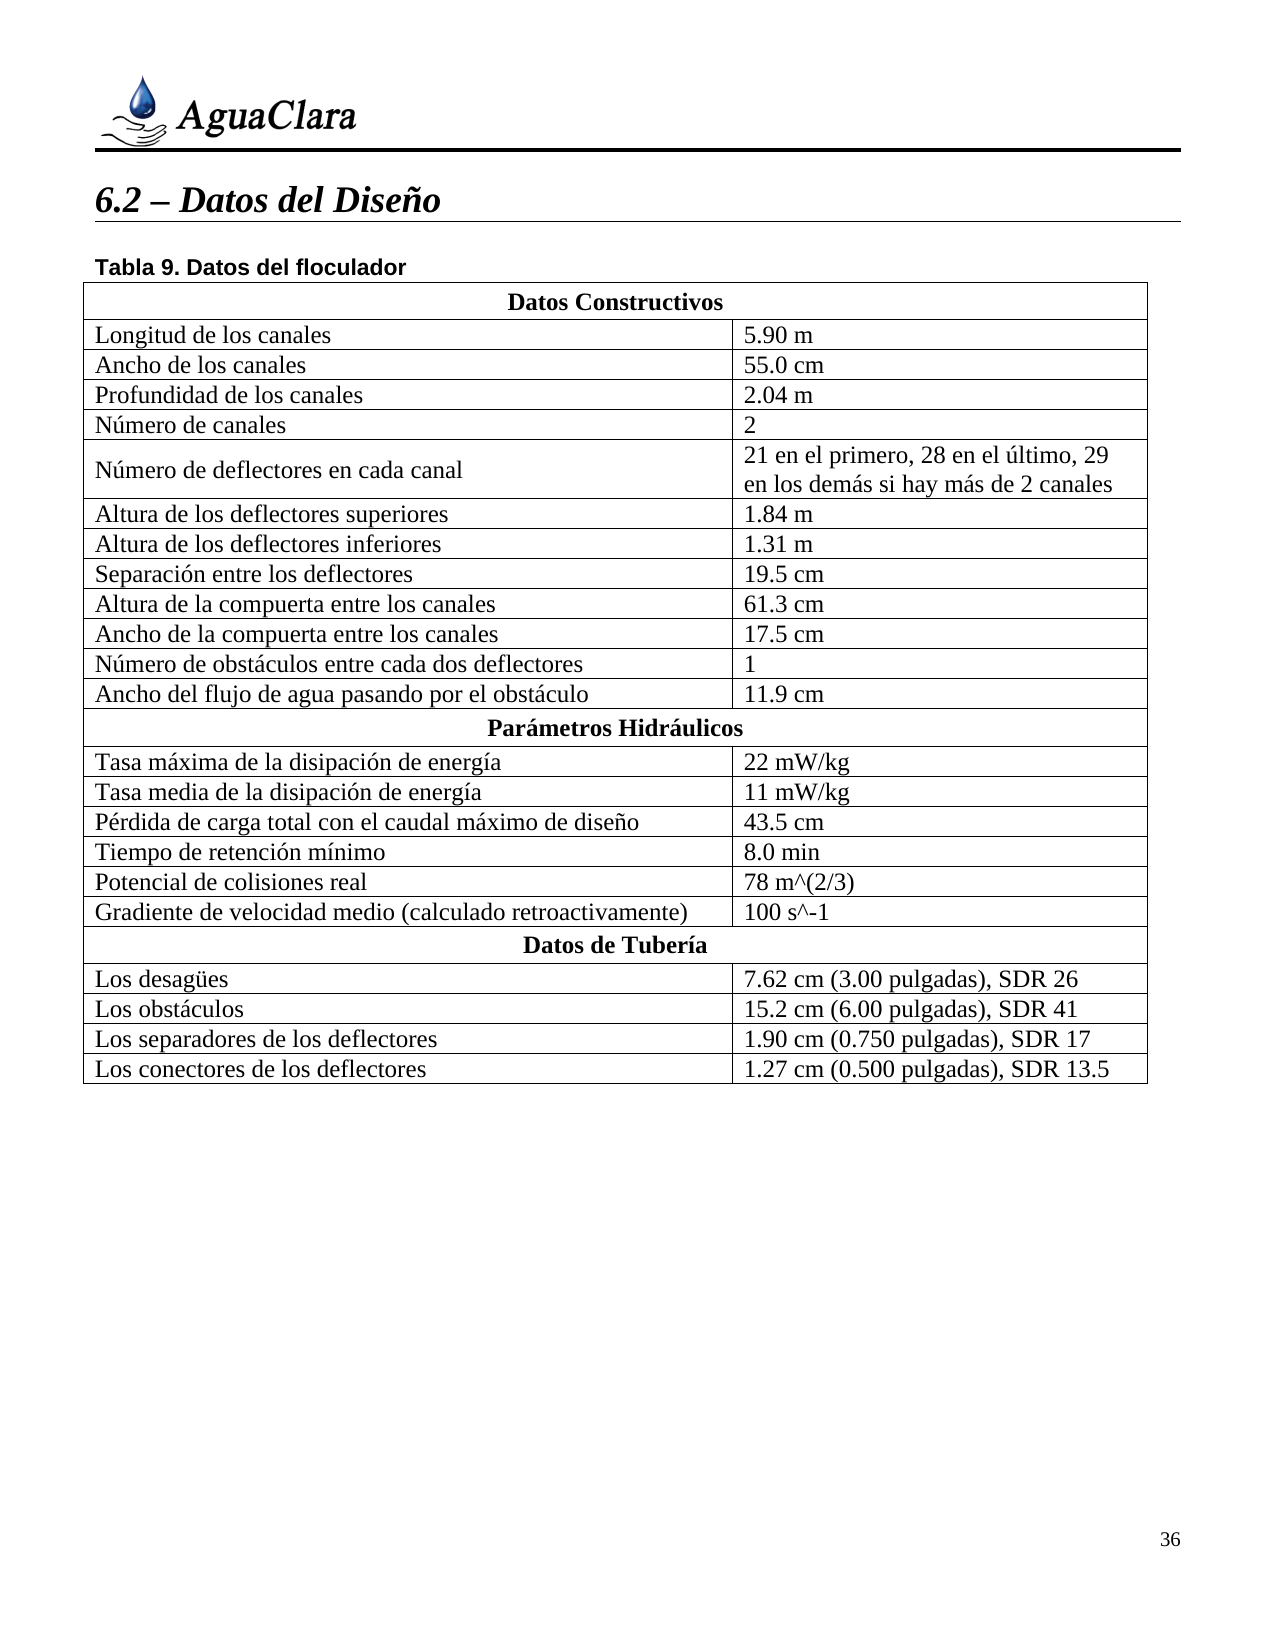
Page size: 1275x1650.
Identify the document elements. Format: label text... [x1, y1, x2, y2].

table_cell Tasa media de la disipación de energía [84, 777, 732, 806]
table_cell Altura de los deflectores inferiores [84, 529, 732, 558]
table_cell 1.31 m [733, 529, 1147, 558]
table_cell 17.5 cm [733, 619, 1147, 648]
table_cell Datos de Tubería [84, 927, 1147, 963]
table_cell Número de deflectores en cada canal [84, 440, 732, 498]
table_cell 15.2 cm (6.00 pulgadas), SDR 41 [733, 994, 1147, 1023]
table_cell 21 en el primero, 28 en el último, 29 en los demás si hay más de 2 canales [733, 440, 1147, 498]
table_cell 61.3 cm [733, 589, 1147, 618]
table_cell 100 s^-1 [733, 897, 1147, 926]
table_cell Los separadores de los deflectores [84, 1024, 732, 1053]
table_cell Altura de la compuerta entre los canales [84, 589, 732, 618]
table_cell 7.62 cm (3.00 pulgadas), SDR 26 [733, 964, 1147, 993]
table_cell Potencial de colisiones real [84, 867, 732, 896]
table_cell 1.90 cm (0.750 pulgadas), SDR 17 [733, 1024, 1147, 1053]
table_cell Longitud de los canales [84, 320, 732, 349]
table_cell Ancho de los canales [84, 350, 732, 379]
table_cell 1 [733, 649, 1147, 678]
table_cell Ancho de la compuerta entre los canales [84, 619, 732, 648]
table_cell 78 m^(2/3) [733, 867, 1147, 896]
table_cell Tasa máxima de la disipación de energía [84, 747, 732, 776]
table_cell 1.84 m [733, 499, 1147, 528]
table_cell 1.27 cm (0.500 pulgadas), SDR 13.5 [733, 1054, 1147, 1083]
table_cell Los conectores de los deflectores [84, 1054, 732, 1083]
text Tabla 9. Datos del floculador [94, 253, 1181, 280]
table_cell Pérdida de carga total con el caudal máximo de diseño [84, 807, 732, 836]
table_cell Altura de los deflectores superiores [84, 499, 732, 528]
table_cell 11.9 cm [733, 679, 1147, 708]
table_cell 8.0 min [733, 837, 1147, 866]
table_cell 19.5 cm [733, 559, 1147, 588]
table_cell Número de obstáculos entre cada dos deflectores [84, 649, 732, 678]
table_cell 2 [733, 410, 1147, 439]
table_cell Gradiente de velocidad medio (calculado retroactivamente) [84, 897, 732, 926]
table_cell Parámetros Hidráulicos [84, 709, 1147, 746]
table_cell Separación entre los deflectores [84, 559, 732, 588]
table_cell Número de canales [84, 410, 732, 439]
table_cell 2.04 m [733, 380, 1147, 409]
table_cell Los obstáculos [84, 994, 732, 1023]
table_cell 43.5 cm [733, 807, 1147, 836]
table_cell 5.90 m [733, 320, 1147, 349]
table_cell 55.0 cm [733, 350, 1147, 379]
picture [94, 75, 373, 148]
table_cell 11 mW/kg [733, 777, 1147, 806]
table_cell Profundidad de los canales [84, 380, 732, 409]
table_header Datos Constructivos [84, 283, 1147, 319]
table_cell Los desagües [84, 964, 732, 993]
table_cell Ancho del flujo de agua pasando por el obstáculo [84, 679, 732, 708]
table_cell 22 mW/kg [733, 747, 1147, 776]
table_cell Tiempo de retención mínimo [84, 837, 732, 866]
subtitle – Datos del Diseño [94, 177, 1181, 222]
